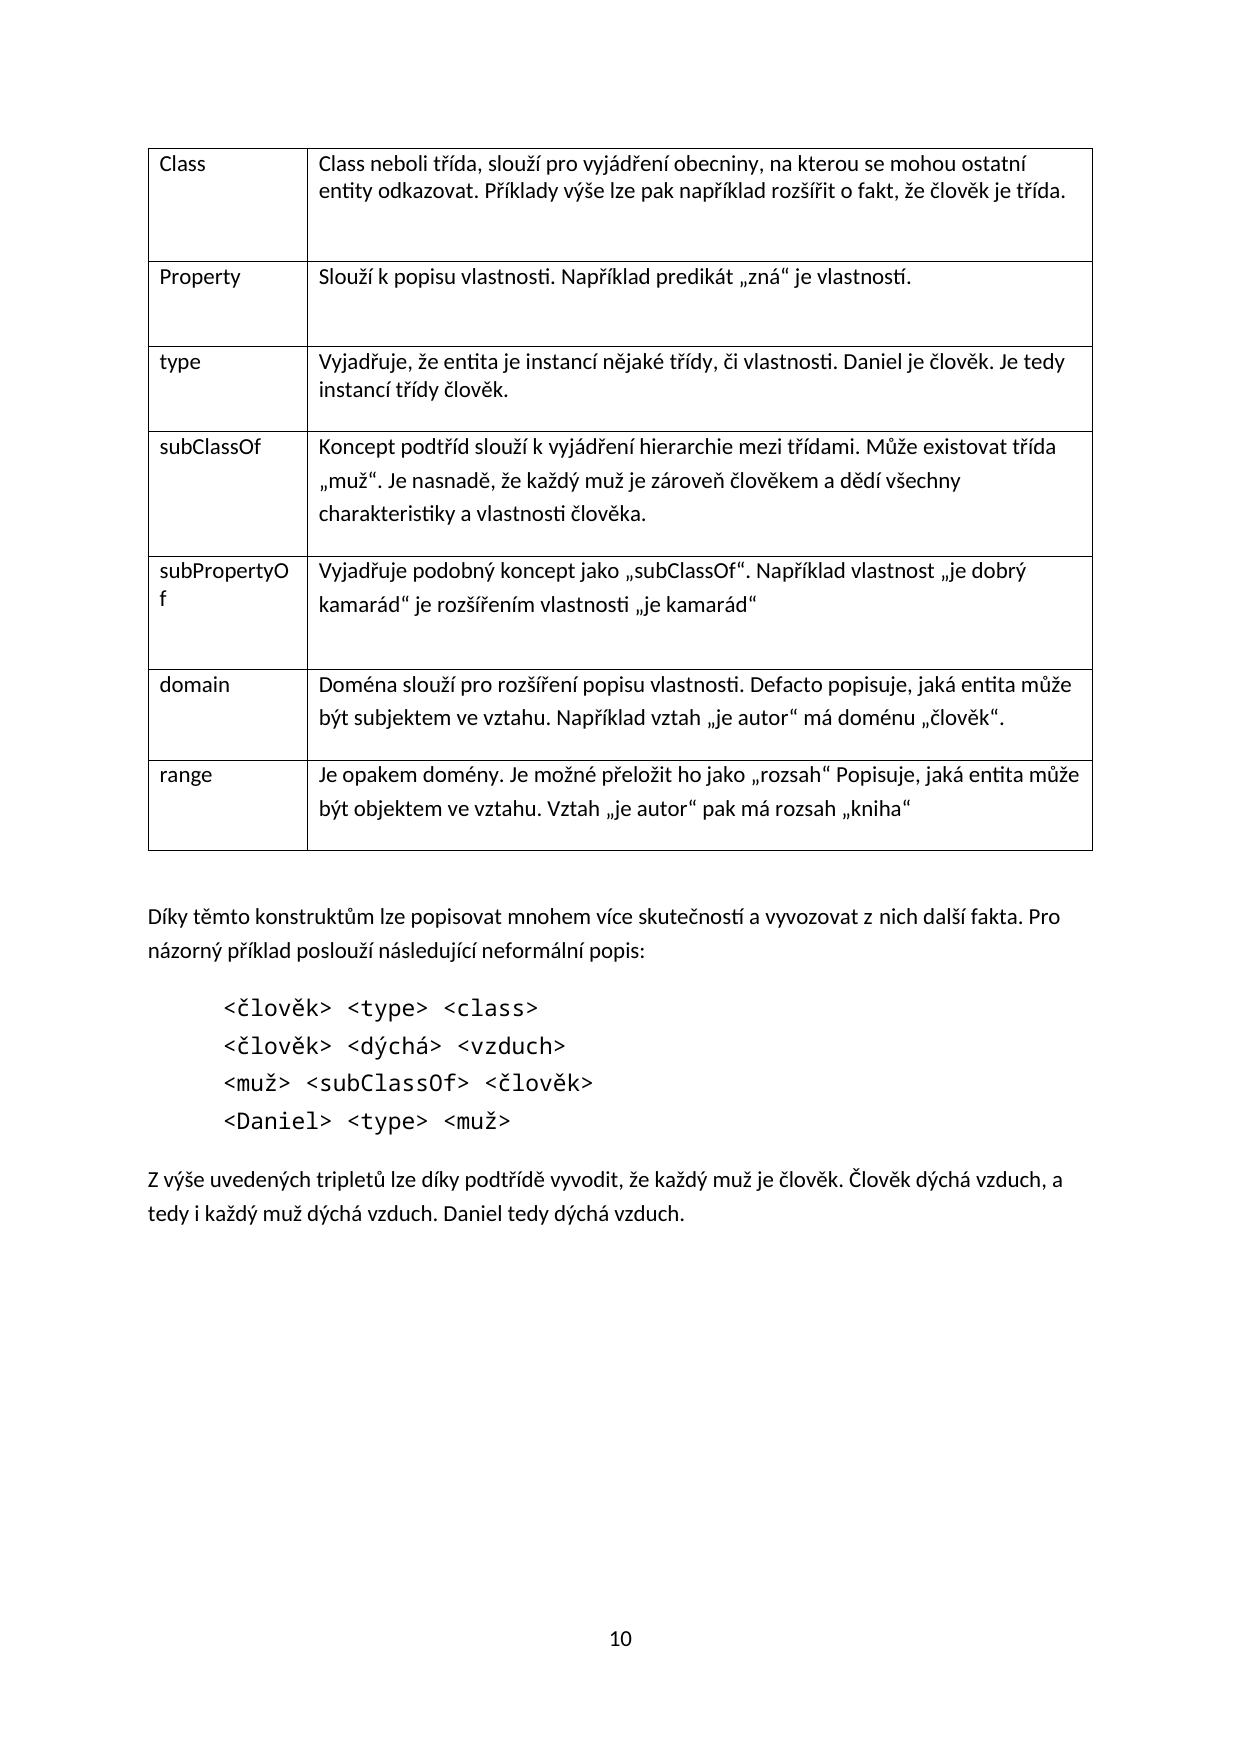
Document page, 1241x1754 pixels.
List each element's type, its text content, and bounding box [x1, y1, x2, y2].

table_cell Class [149, 149, 307, 261]
table_cell domain [149, 670, 307, 759]
table_cell Vyjadřuje podobný koncept jako „subClassOf“. Například vlastnost „je dobrý kamarád“ je rozšířením vlastnosti „je kamarád“ [308, 557, 1092, 669]
table_cell Slouží k popisu vlastnosti. Například predikát „zná“ je vlastností. [308, 262, 1092, 346]
table_cell Je opakem domény. Je možné přeložit ho jako „rozsah“ Popisuje, jaká entita může být objektem ve vztahu. Vztah „je autor“ pak má rozsah „kniha“ [308, 761, 1092, 850]
text <muž> <subClassOf> <člověk> [223, 1067, 1093, 1098]
table_cell range [149, 761, 307, 850]
table_cell type [149, 347, 307, 431]
text <Daniel> <type> <muž> [223, 1105, 1093, 1136]
text <člověk> <type> <class> [223, 992, 1093, 1023]
table_cell Koncept podtříd slouží k vyjádření hierarchie mezi třídami. Může existovat třída „muž“. Je nasnadě, že každý muž je zároveň člověkem a dědí všechny charakteristiky a vlastnosti člověka. [308, 432, 1092, 556]
table_cell subClassOf [149, 432, 307, 556]
table_cell subPropertyOf [149, 557, 307, 669]
table_cell Vyjadřuje, že entita je instancí nějaké třídy, či vlastnosti. Daniel je člověk. Je tedy instancí třídy člověk. [308, 347, 1092, 431]
text <člověk> <dýchá> <vzduch> [223, 1030, 1093, 1061]
text Díky těmto konstruktům lze popisovat mnohem více skutečností a vyvozovat z nich další fakta. Pro názorný příklad poslouží následující neformální popis: [148, 902, 1093, 964]
table_cell Class neboli třída, slouží pro vyjádření obecniny, na kterou se mohou ostatní entity odkazovat. Příklady výše lze pak například rozšířit o fakt, že člověk je třída. [308, 149, 1092, 261]
text Z výše uvedených tripletů lze díky podtřídě vyvodit, že každý muž je člověk. Člověk dýchá vzduch, a tedy i každý muž dýchá vzduch. Daniel tedy dýchá vzduch. [148, 1165, 1093, 1227]
table_cell Doména slouží pro rozšíření popisu vlastnosti. Defacto popisuje, jaká entita může být subjektem ve vztahu. Například vztah „je autor“ má doménu „člověk“. [308, 670, 1092, 759]
table_cell Property [149, 262, 307, 346]
